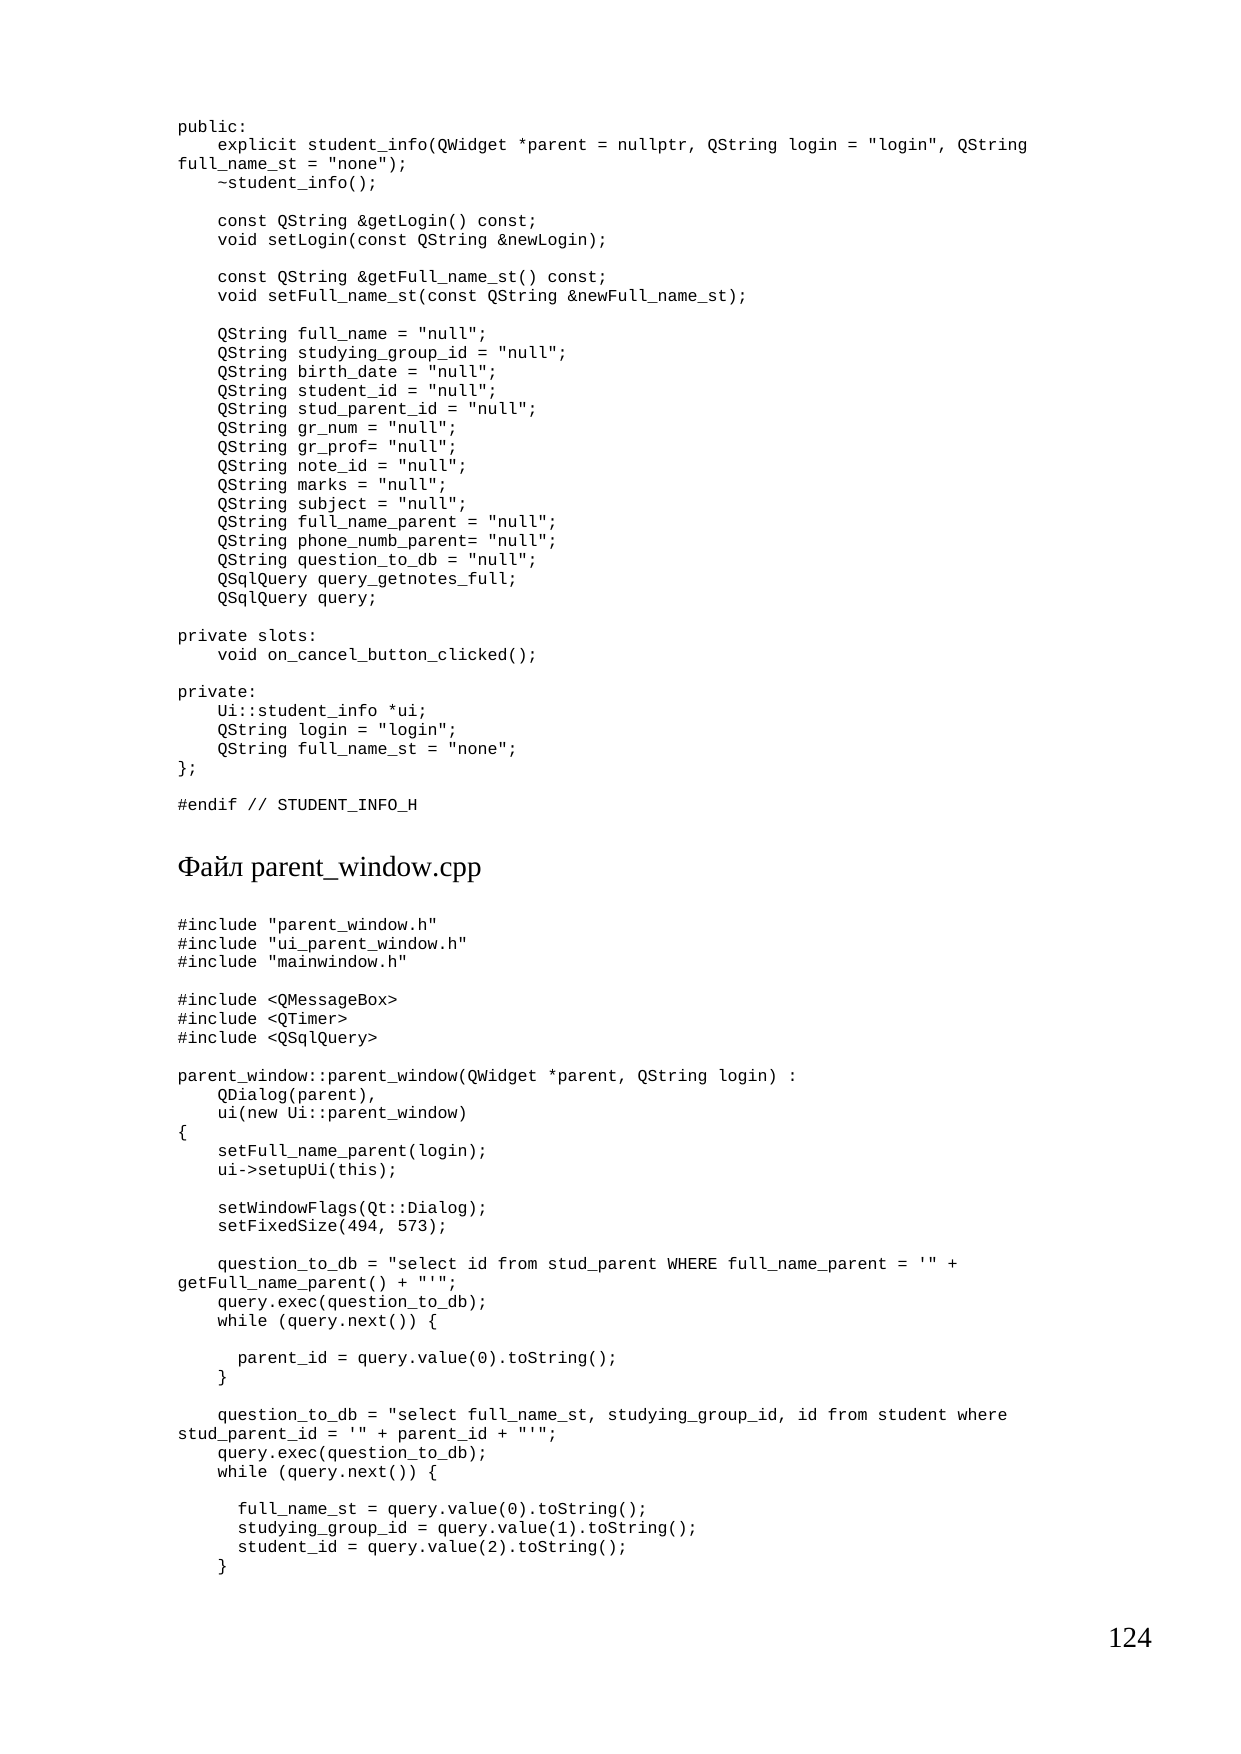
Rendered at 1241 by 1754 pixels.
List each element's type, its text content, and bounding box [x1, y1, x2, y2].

text } [177, 1369, 1152, 1388]
text question_to_db = "select id from stud_parent WHERE full_name_parent = '" + getFull_name_parent() + "'"; [177, 1256, 1152, 1293]
text Ui::student_info *ui; [177, 703, 1152, 721]
text const QString &getFull_name_st() const; [177, 269, 1152, 288]
text QString subject = "null"; [177, 495, 1152, 514]
text ui(new Ui::parent_window) [177, 1105, 1152, 1124]
text Файл parent_window.cpp [177, 849, 1152, 883]
text #include "mainwindow.h" [177, 954, 1152, 973]
text QString gr_prof= "null"; [177, 439, 1152, 457]
text setFull_name_parent(login); [177, 1143, 1152, 1161]
text studying_group_id = query.value(1).toString(); [177, 1520, 1152, 1538]
text QString birth_date = "null"; [177, 363, 1152, 382]
text private slots: [177, 627, 1152, 646]
text #endif // STUDENT_INFO_H [177, 797, 1152, 816]
text #include "ui_parent_window.h" [177, 935, 1152, 954]
text explicit student_info(QWidget *parent = nullptr, QString login = "login", QString full_name_st = "none"); [177, 137, 1152, 175]
text QString question_to_db = "null"; [177, 552, 1152, 571]
text }; [177, 759, 1152, 778]
text #include <QTimer> [177, 1011, 1152, 1029]
text QSqlQuery query_getnotes_full; [177, 571, 1152, 589]
text QString login = "login"; [177, 721, 1152, 740]
text #include "parent_window.h" [177, 916, 1152, 935]
text #include <QSqlQuery> [177, 1029, 1152, 1048]
text } [177, 1557, 1152, 1576]
text student_id = query.value(2).toString(); [177, 1538, 1152, 1557]
text QDialog(parent), [177, 1086, 1152, 1105]
text void setFull_name_st(const QString &newFull_name_st); [177, 288, 1152, 307]
text QString full_name = "null"; [177, 326, 1152, 344]
text query.exec(question_to_db); [177, 1444, 1152, 1463]
text QString full_name_st = "none"; [177, 740, 1152, 759]
text while (query.next()) { [177, 1463, 1152, 1482]
text #include <QMessageBox> [177, 992, 1152, 1011]
text QString full_name_parent = "null"; [177, 514, 1152, 533]
text QSqlQuery query; [177, 589, 1152, 608]
text QString student_id = "null"; [177, 382, 1152, 401]
text QString gr_num = "null"; [177, 420, 1152, 439]
text QString stud_parent_id = "null"; [177, 401, 1152, 420]
text ui->setupUi(this); [177, 1161, 1152, 1180]
text question_to_db = "select full_name_st, studying_group_id, id from student where stud_parent_id = '" + parent_id + "'"; [177, 1407, 1152, 1444]
text full_name_st = query.value(0).toString(); [177, 1501, 1152, 1520]
text query.exec(question_to_db); [177, 1293, 1152, 1312]
text parent_id = query.value(0).toString(); [177, 1350, 1152, 1369]
text while (query.next()) { [177, 1312, 1152, 1331]
text void setLogin(const QString &newLogin); [177, 231, 1152, 250]
text public: [177, 118, 1152, 137]
text setFixedSize(494, 573); [177, 1218, 1152, 1237]
text QString studying_group_id = "null"; [177, 344, 1152, 363]
text QString phone_numb_parent= "null"; [177, 533, 1152, 552]
text ~student_info(); [177, 175, 1152, 193]
text QString note_id = "null"; [177, 457, 1152, 476]
text { [177, 1124, 1152, 1143]
text parent_window::parent_window(QWidget *parent, QString login) : [177, 1067, 1152, 1086]
text QString marks = "null"; [177, 476, 1152, 495]
text const QString &getLogin() const; [177, 212, 1152, 231]
text private: [177, 684, 1152, 703]
text setWindowFlags(Qt::Dialog); [177, 1199, 1152, 1218]
text void on_cancel_button_clicked(); [177, 646, 1152, 665]
